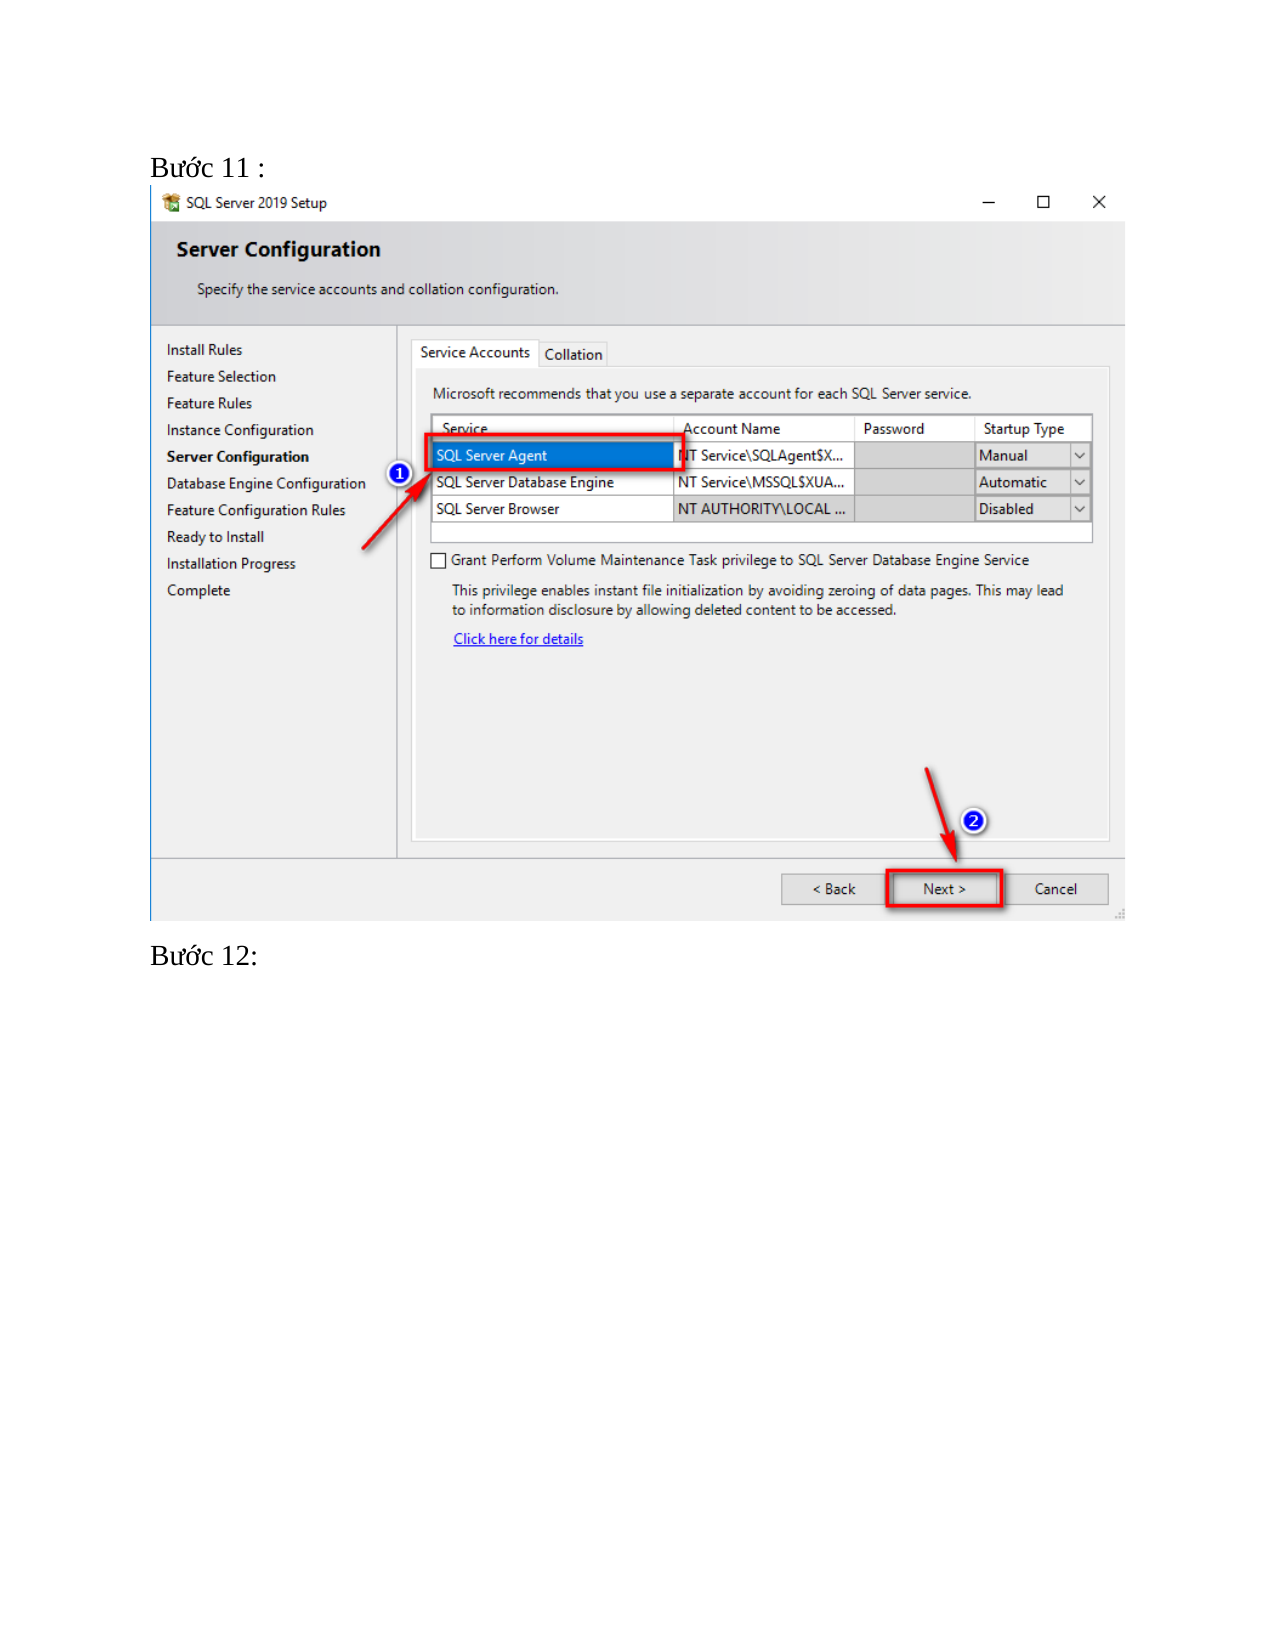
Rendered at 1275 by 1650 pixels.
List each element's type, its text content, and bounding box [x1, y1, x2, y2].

text Bước 12: [150, 938, 1125, 972]
text Bước 11 : [150, 150, 1125, 185]
picture [150, 185, 1125, 921]
